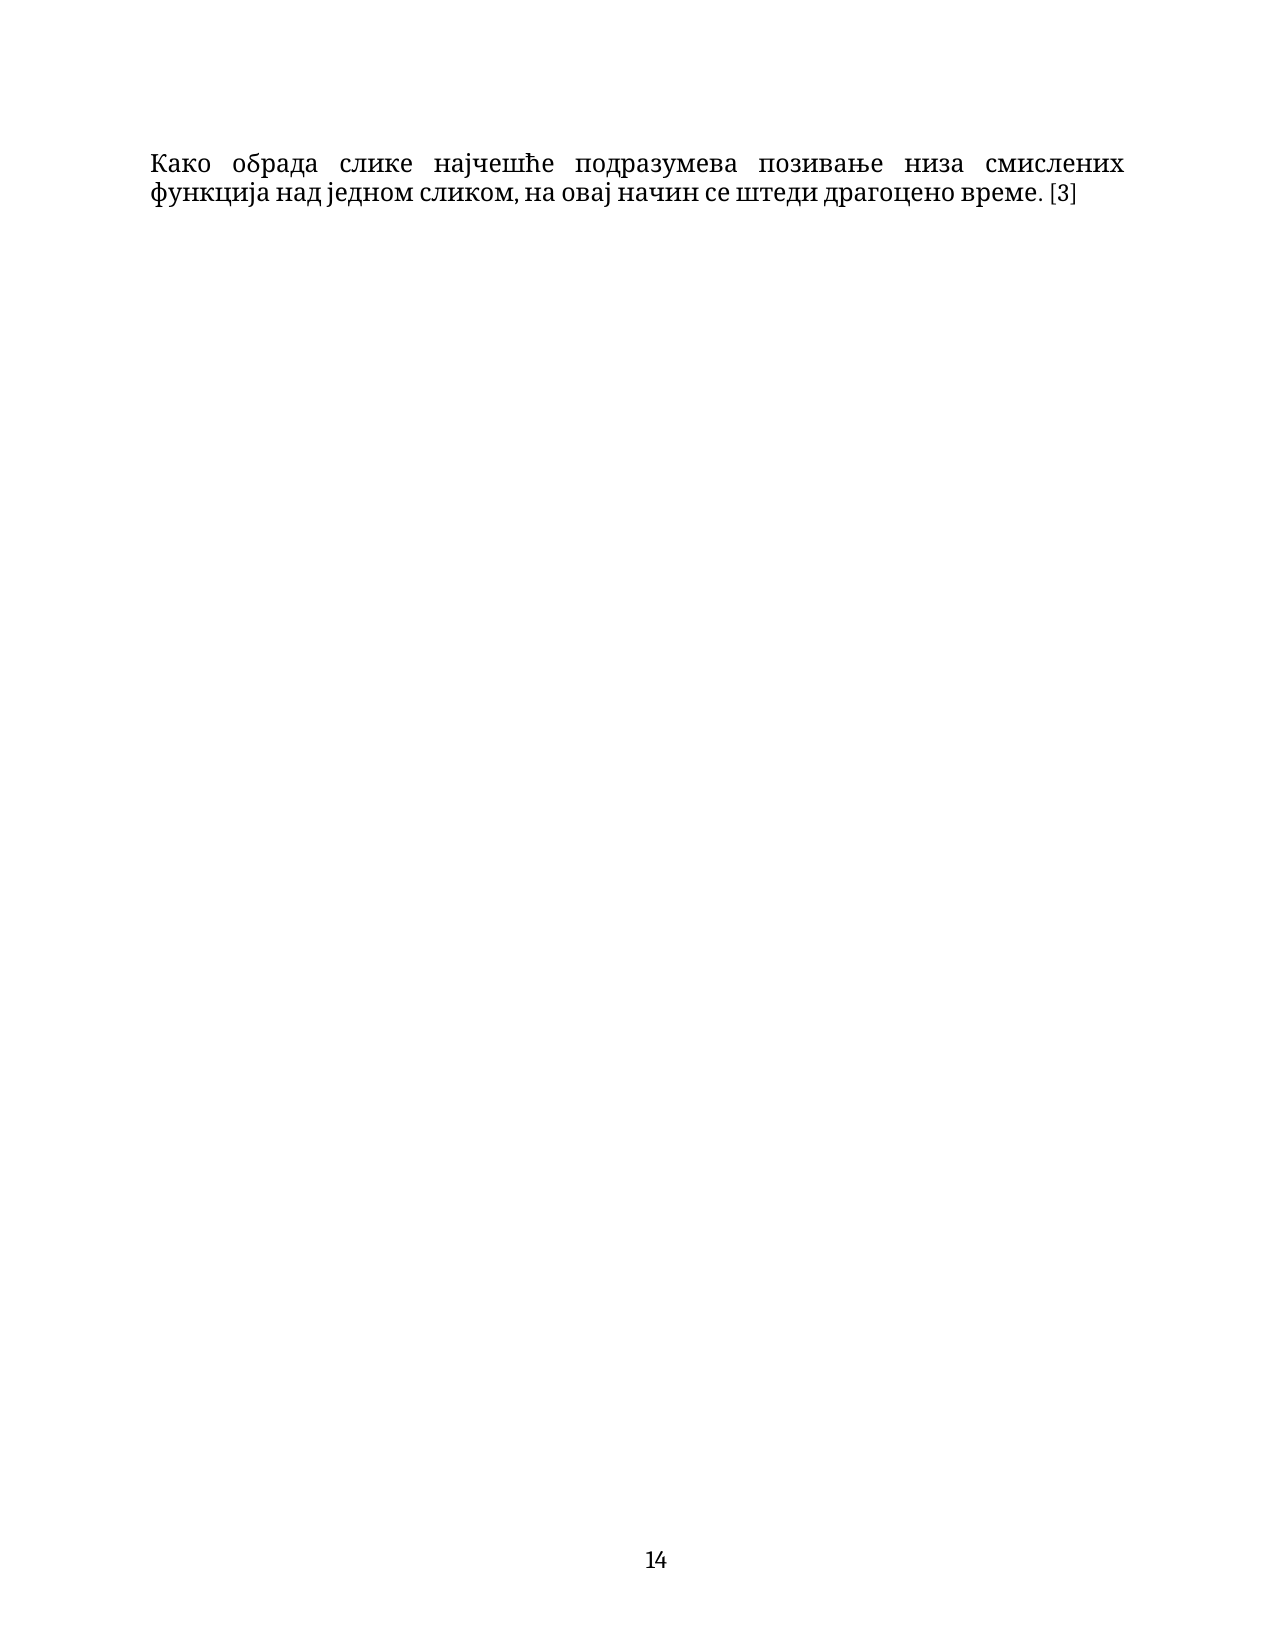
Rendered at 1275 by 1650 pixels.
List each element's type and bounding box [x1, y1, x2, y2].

text [150, 150, 1125, 207]
